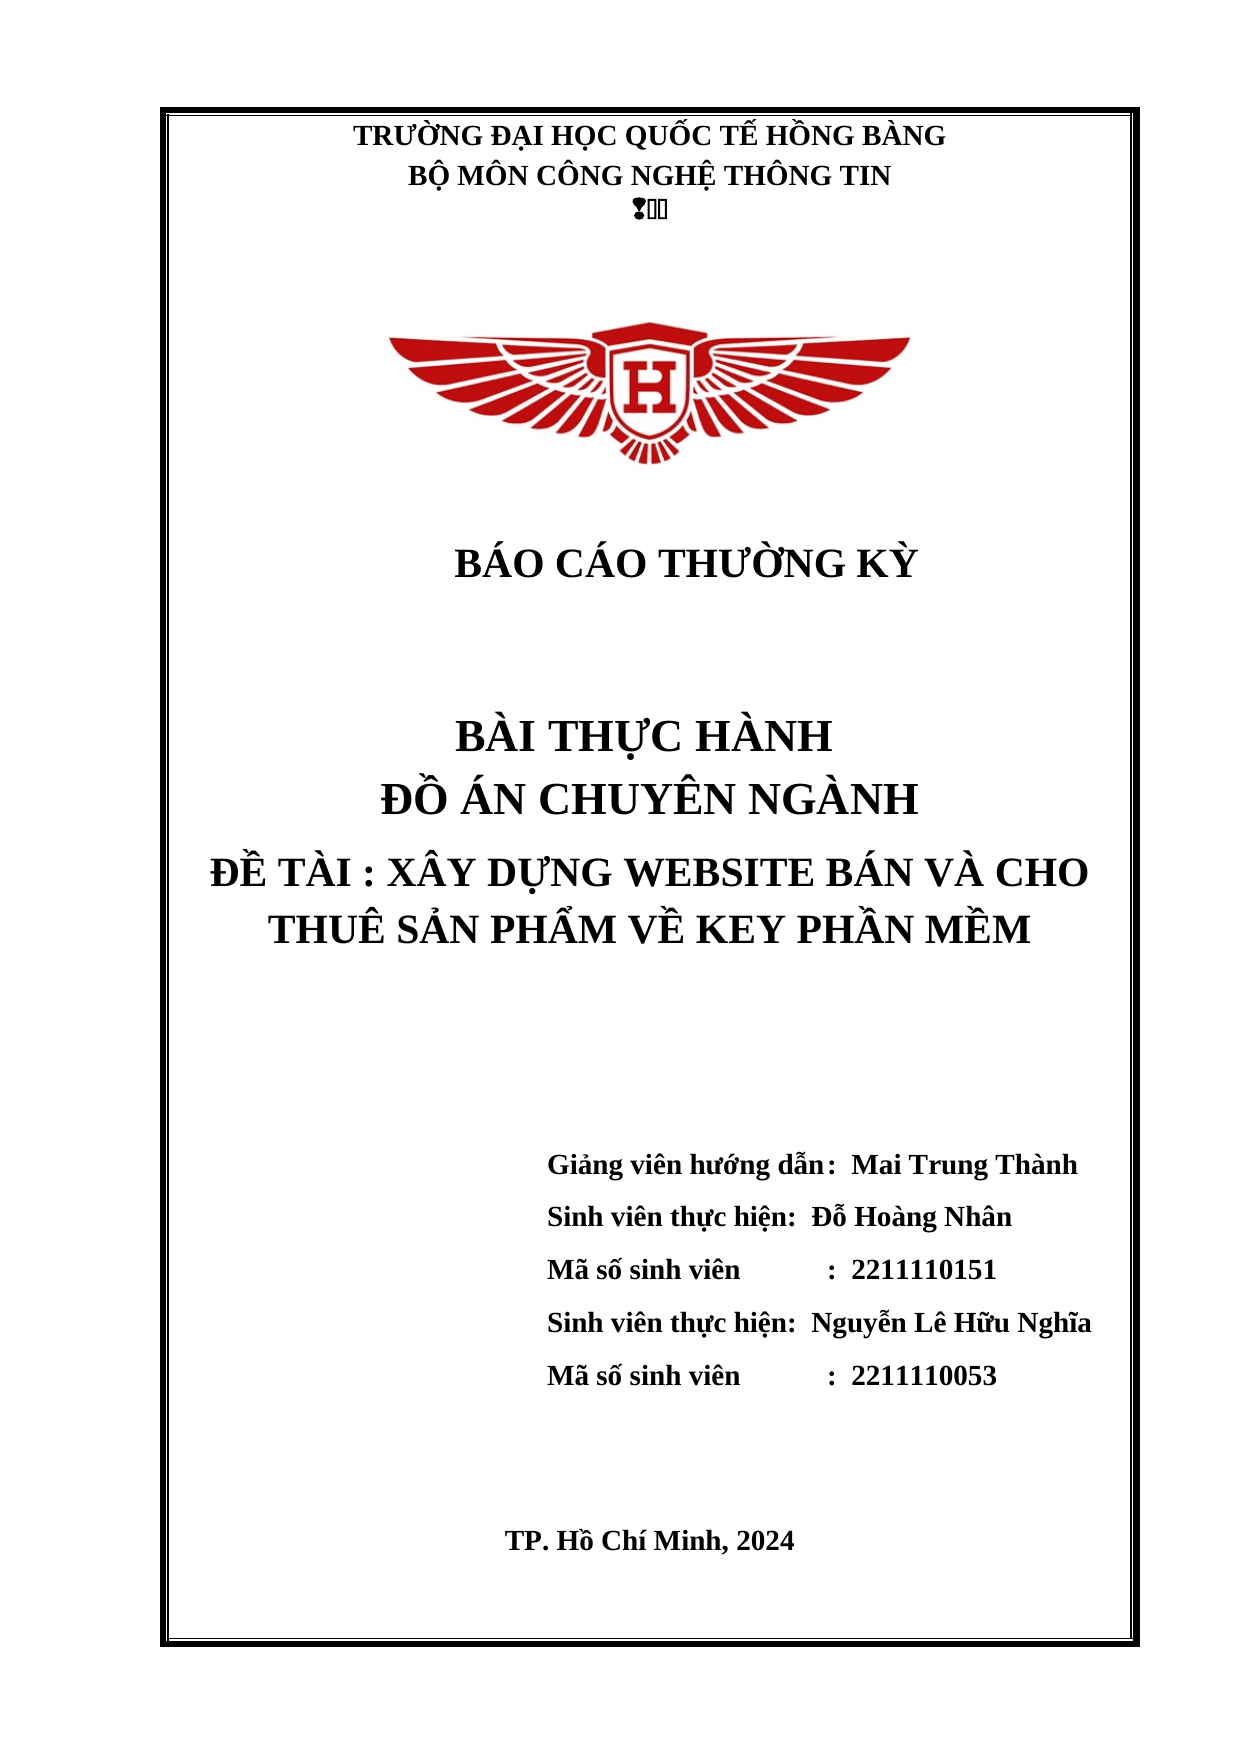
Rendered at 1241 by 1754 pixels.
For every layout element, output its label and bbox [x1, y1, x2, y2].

picture [384, 312, 916, 471]
